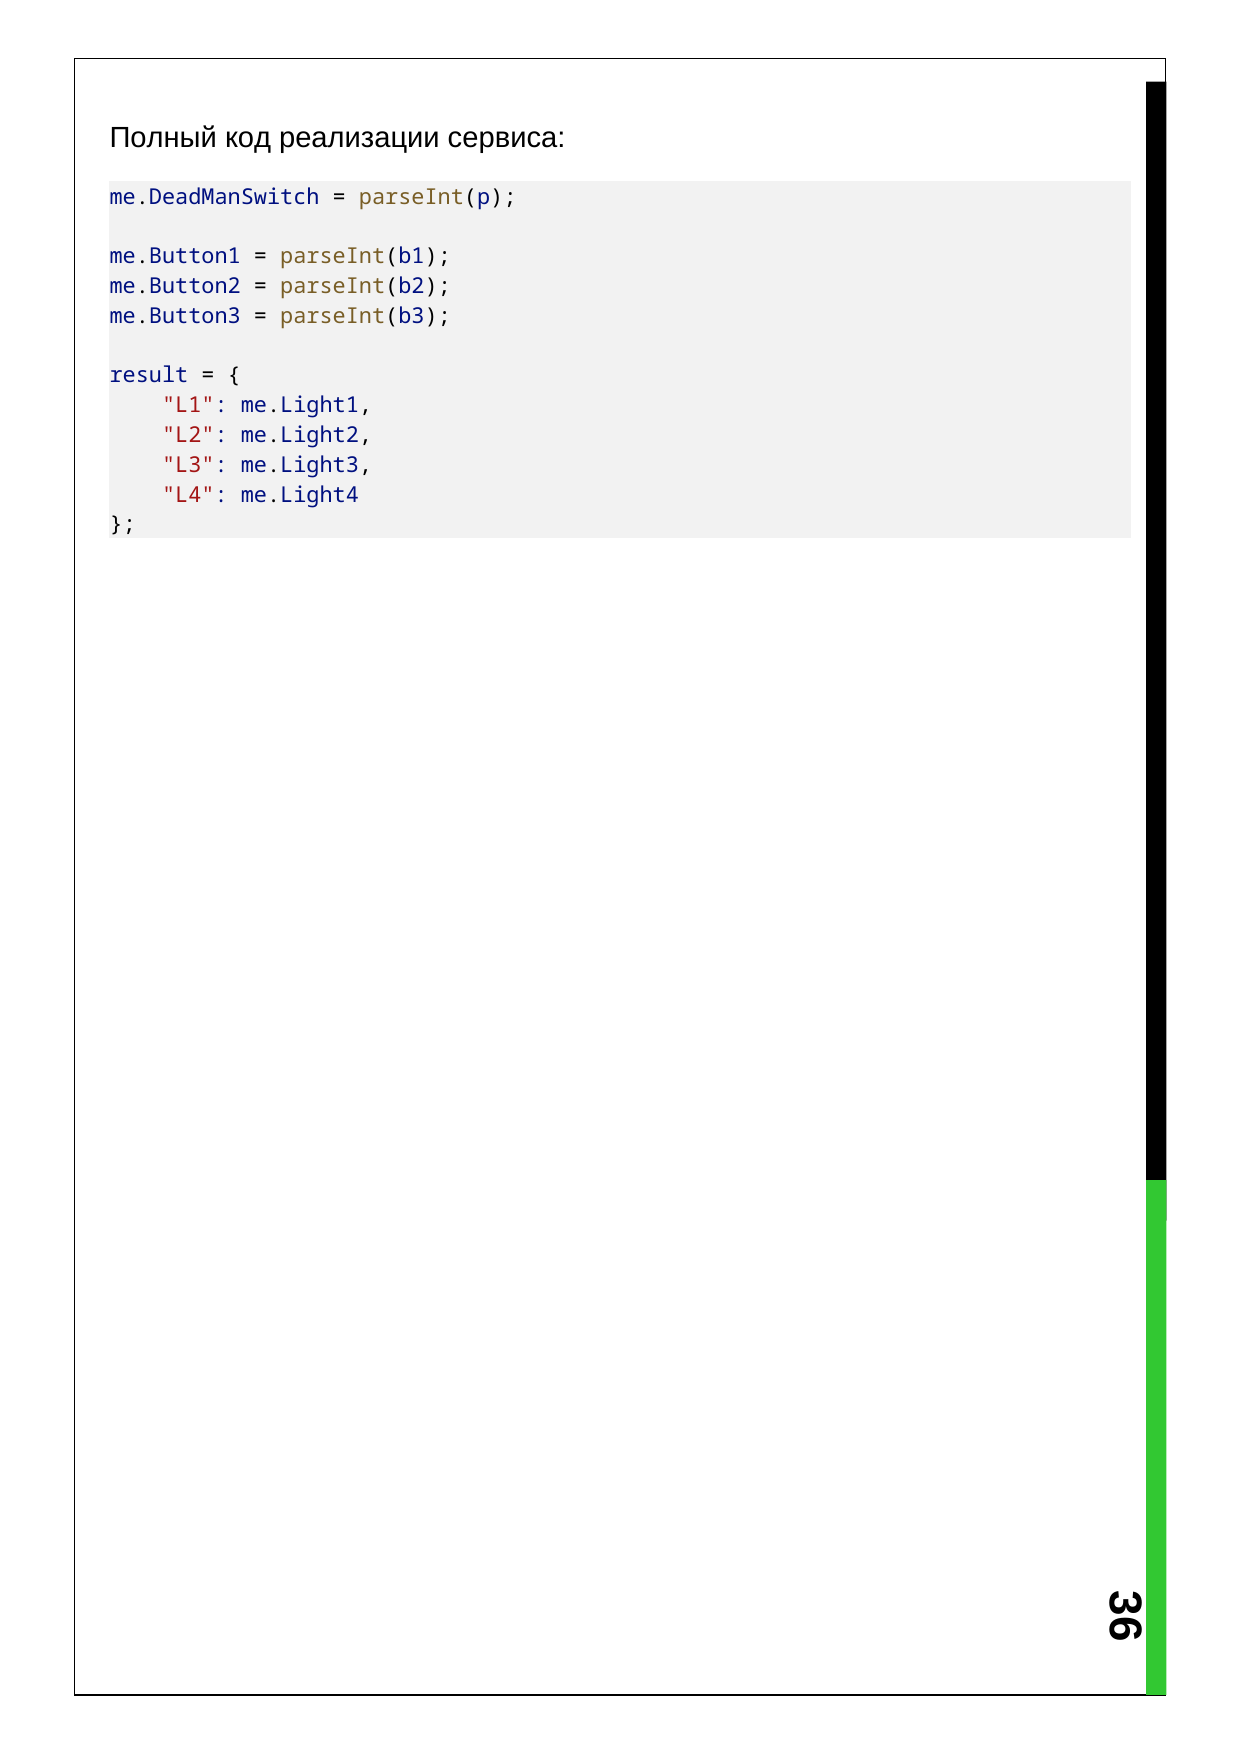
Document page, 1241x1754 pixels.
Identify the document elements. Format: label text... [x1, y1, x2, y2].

text me.Button2 = parseInt(b2); [109, 270, 1131, 300]
text "L1": me.Light1, [109, 389, 1131, 419]
text "L4": me.Light4 [109, 478, 1131, 508]
text }; [109, 508, 1131, 538]
text me.DeadManSwitch = parseInt(p); [109, 181, 1131, 210]
text me.Button3 = parseInt(b3); [109, 300, 1131, 329]
text "L3": me.Light3, [109, 449, 1131, 478]
text result = { [109, 359, 1131, 389]
text me.Button1 = parseInt(b1); [109, 240, 1131, 270]
text "L2": me.Light2, [109, 419, 1131, 449]
text Полный код реализации сервиса: [109, 119, 1131, 153]
